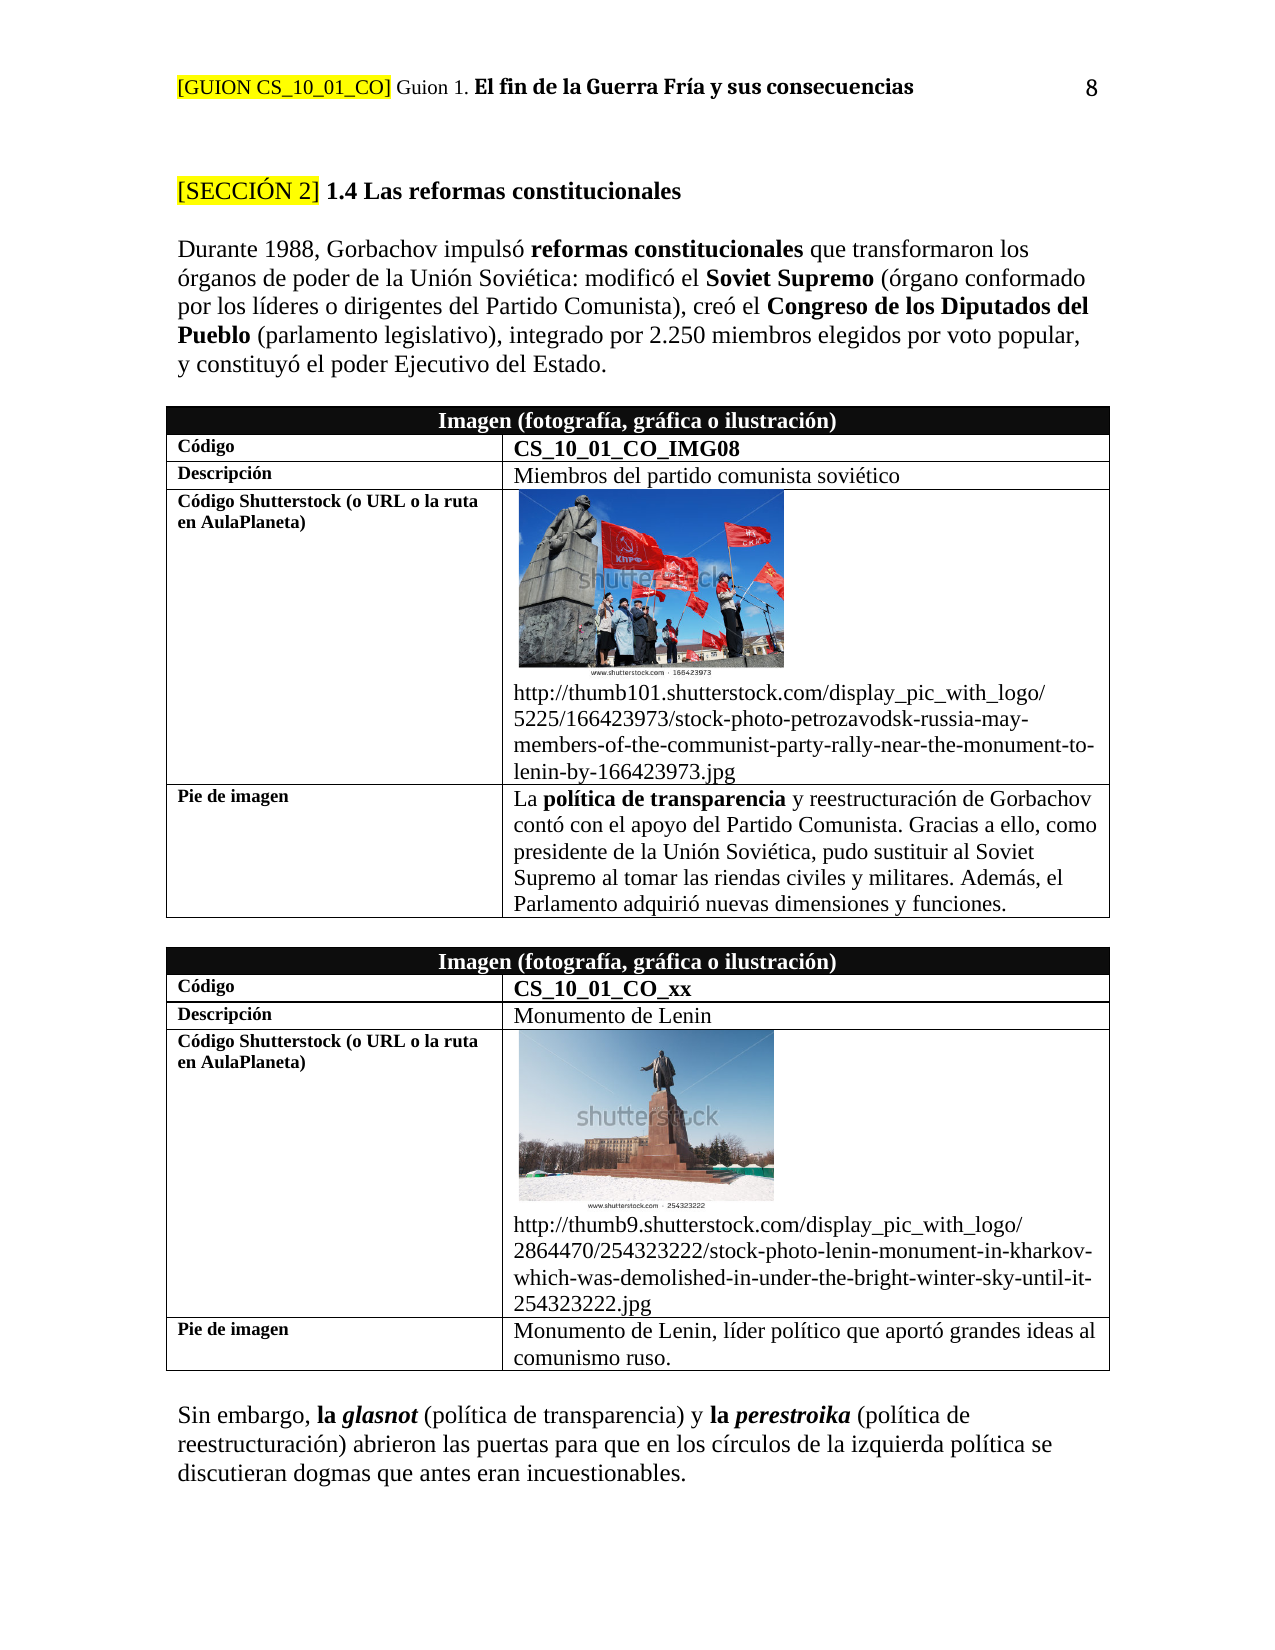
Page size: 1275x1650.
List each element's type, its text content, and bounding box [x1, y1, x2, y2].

table_cell Código [167, 435, 502, 461]
table_cell Pie de imagen [167, 1318, 502, 1370]
table_cell Monumento de Lenin [503, 1003, 1109, 1029]
table_cell Descripción [167, 462, 502, 488]
table_cell CS_10_01_CO_IMG08 [503, 435, 1109, 461]
table_cell Código Shutterstock (o URL o la ruta en AulaPlaneta) [167, 1030, 502, 1317]
table_cell Miembros del partido comunista soviético [503, 462, 1109, 488]
picture [518, 1030, 774, 1212]
table_cell CS_10_01_CO_xx [503, 975, 1109, 1001]
table_header Imagen (fotografía, gráfica o ilustración) [167, 408, 1109, 434]
table_cell Pie de imagen [167, 785, 502, 917]
table_cell Código [167, 975, 502, 1001]
table_cell Descripción [167, 1003, 502, 1029]
table_cell http://thumb101.shutterstock.com/display_pic_with_logo/5225/166423973/stock-photo-petrozavodsk-russia-may-members-of-the-communist-party-rally-near-the-monument-to-lenin-by-166423973.jpg [503, 490, 1109, 784]
text Durante 1988, Gorbachov impulsó reformas constitucionales que transformaron los órganos de poder de la Unión Soviética: modificó el Soviet Supremo (órgano conformado por los líderes o dirigentes del Partido Comunista), creó el Congreso de los Diputados del Pueblo (parlamento legislativo), integrado por 2.250 miembros elegidos por voto popular, y constituyó el poder Ejecutivo del Estado. [177, 234, 1098, 378]
picture [518, 489, 784, 679]
table_cell Código Shutterstock (o URL o la ruta en AulaPlaneta) [167, 490, 502, 784]
table_cell La política de transparencia y reestructuración de Gorbachov contó con el apoyo del Partido Comunista. Gracias a ello, como presidente de la Unión Soviética, pudo sustituir al Soviet Supremo al tomar las riendas civiles y militares. Además, el Parlamento adquirió nuevas dimensiones y funciones. [503, 785, 1109, 917]
table_cell Monumento de Lenin, líder político que aportó grandes ideas al comunismo ruso. [503, 1318, 1109, 1370]
table_header Imagen (fotografía, gráfica o ilustración) [167, 948, 1109, 974]
table_cell http://thumb9.shutterstock.com/display_pic_with_logo/2864470/254323222/stock-photo-lenin-monument-in-kharkov-which-was-demolished-in-under-the-bright-winter-sky-until-it-254323222.jpg [503, 1030, 1109, 1317]
text Sin embargo, la glasnot (política de transparencia) y la perestroika (política de reestructuración) abrieron las puertas para que en los círculos de la izquierda política se discutieran dogmas que antes eran incuestionables. [177, 1400, 1098, 1486]
text [SECCIÓN 2] 1.4 Las reformas constitucionales [319, 176, 1098, 205]
